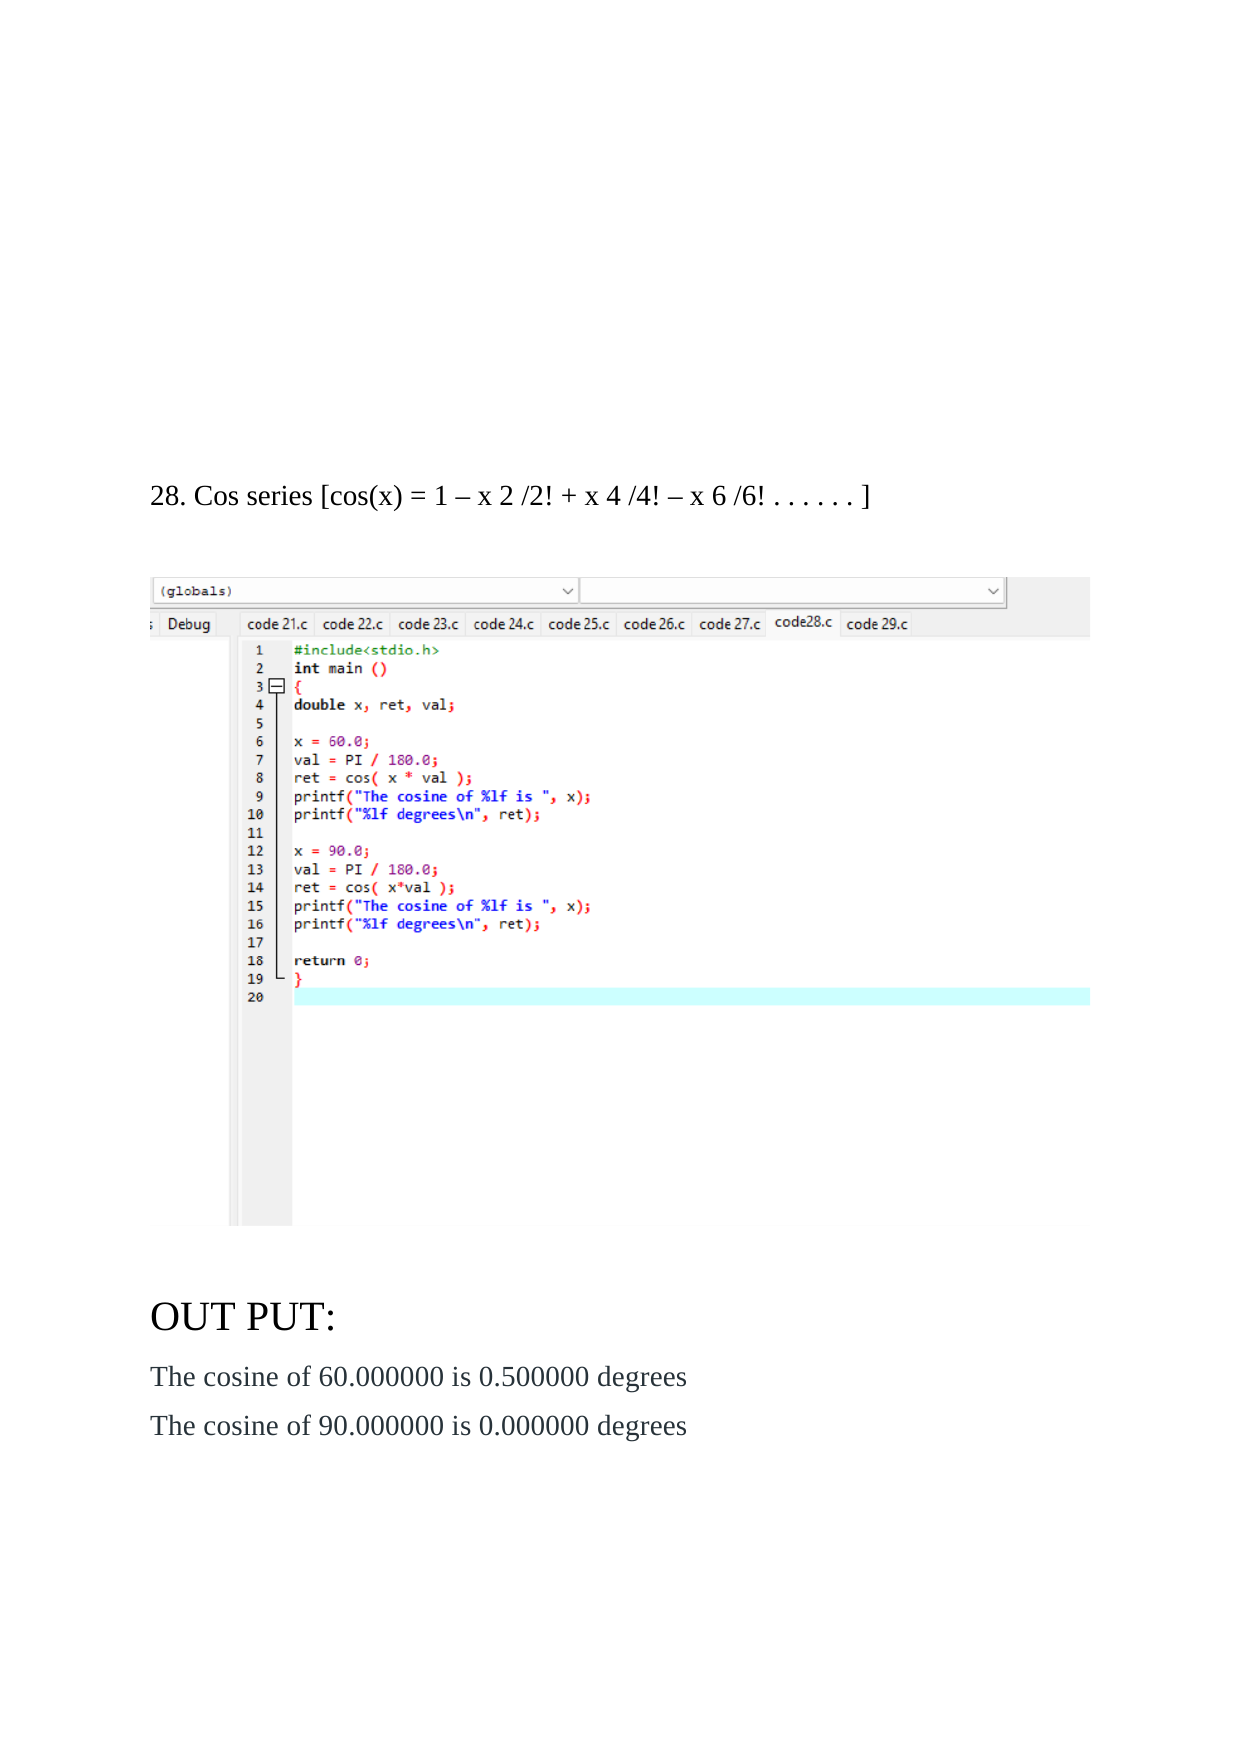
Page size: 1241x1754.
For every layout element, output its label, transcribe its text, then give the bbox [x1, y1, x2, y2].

text The cosine of 60.000000 is 0.500000 degrees [150, 1359, 1090, 1393]
text The cosine of 90.000000 is 0.000000 degrees [150, 1408, 1090, 1442]
text OUT PUT: [150, 1291, 1090, 1339]
picture [150, 577, 1091, 1226]
text 28. Cos series [cos(x) = 1 – x 2 /2! + x 4 /4! – x 6 /6! . . . . . . ] [150, 478, 1090, 512]
